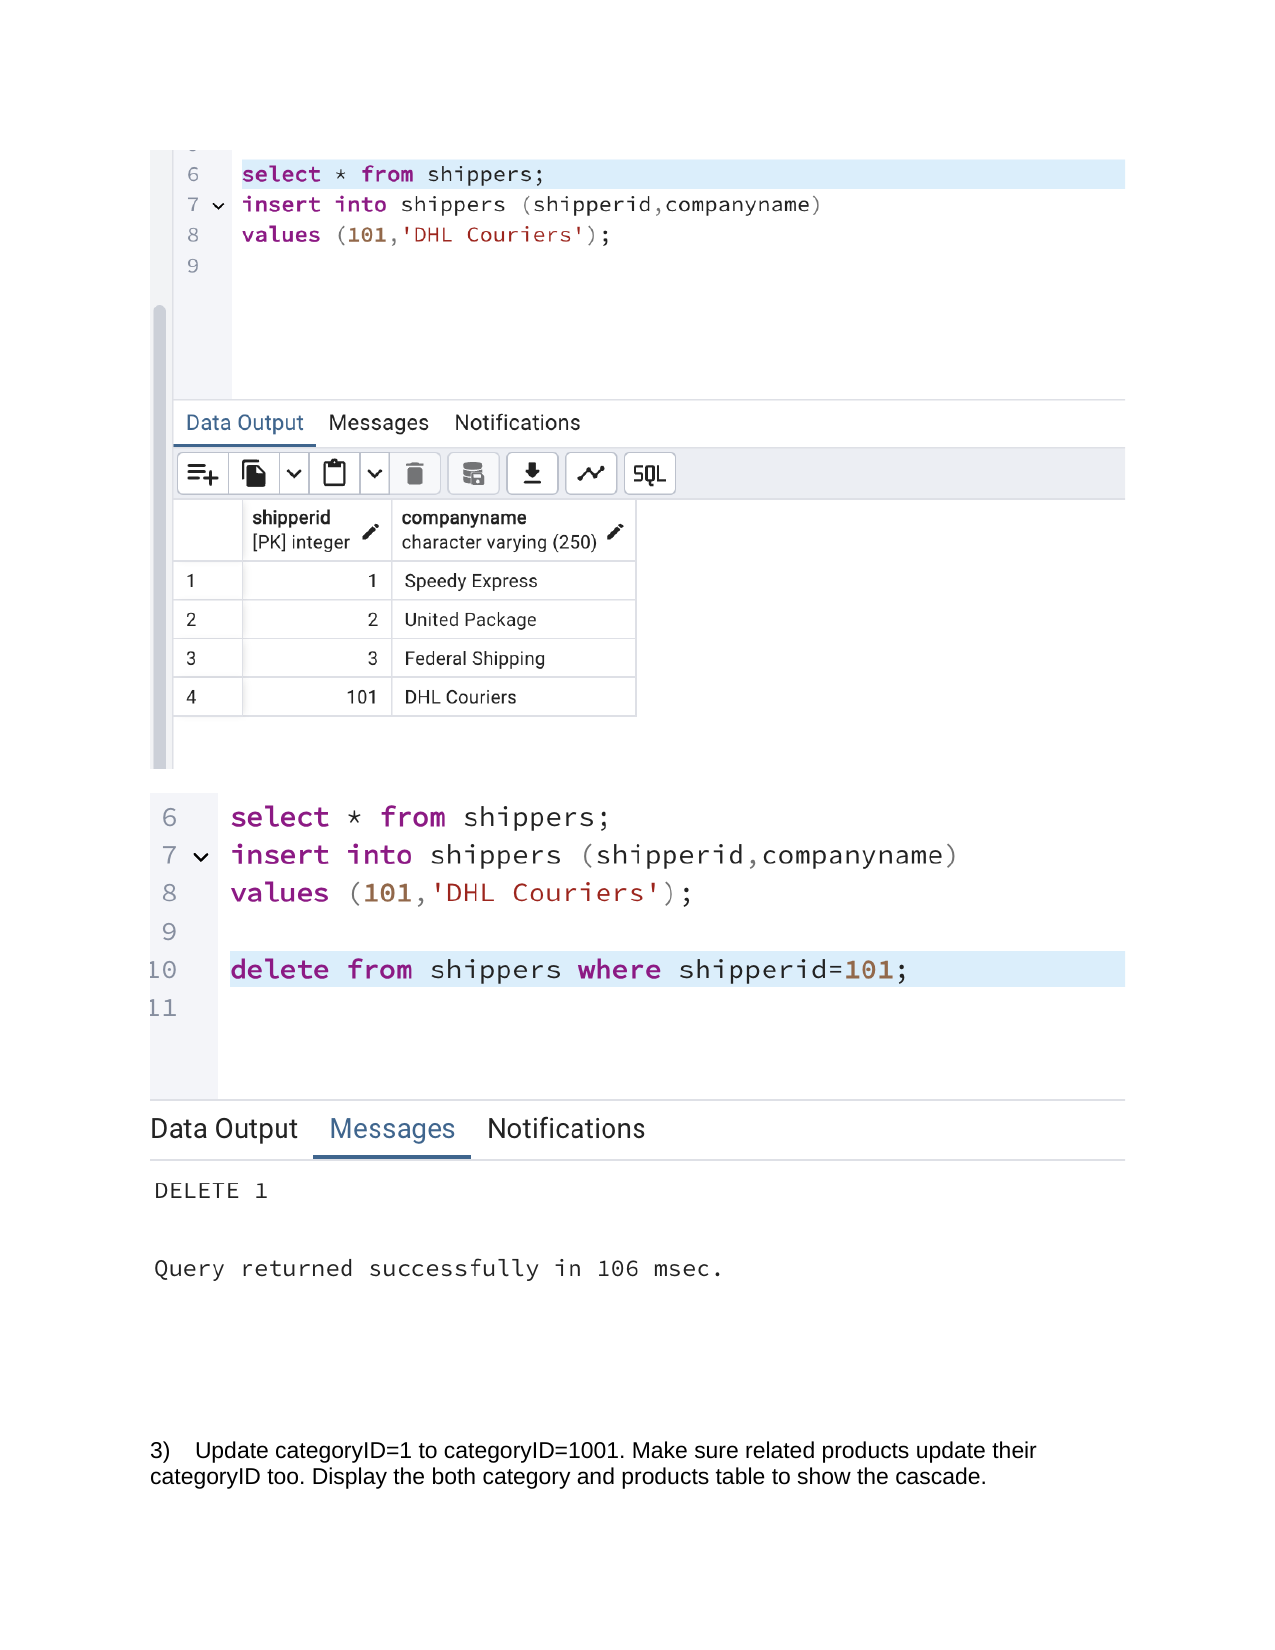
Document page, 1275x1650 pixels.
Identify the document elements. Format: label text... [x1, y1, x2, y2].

picture [150, 793, 1125, 1361]
text 3) Update categoryID=1 to categoryID=1001. Make sure related products update their categoryID too. Display the both category and products table to show the cascade. [150, 1437, 1125, 1489]
picture [150, 150, 1125, 769]
